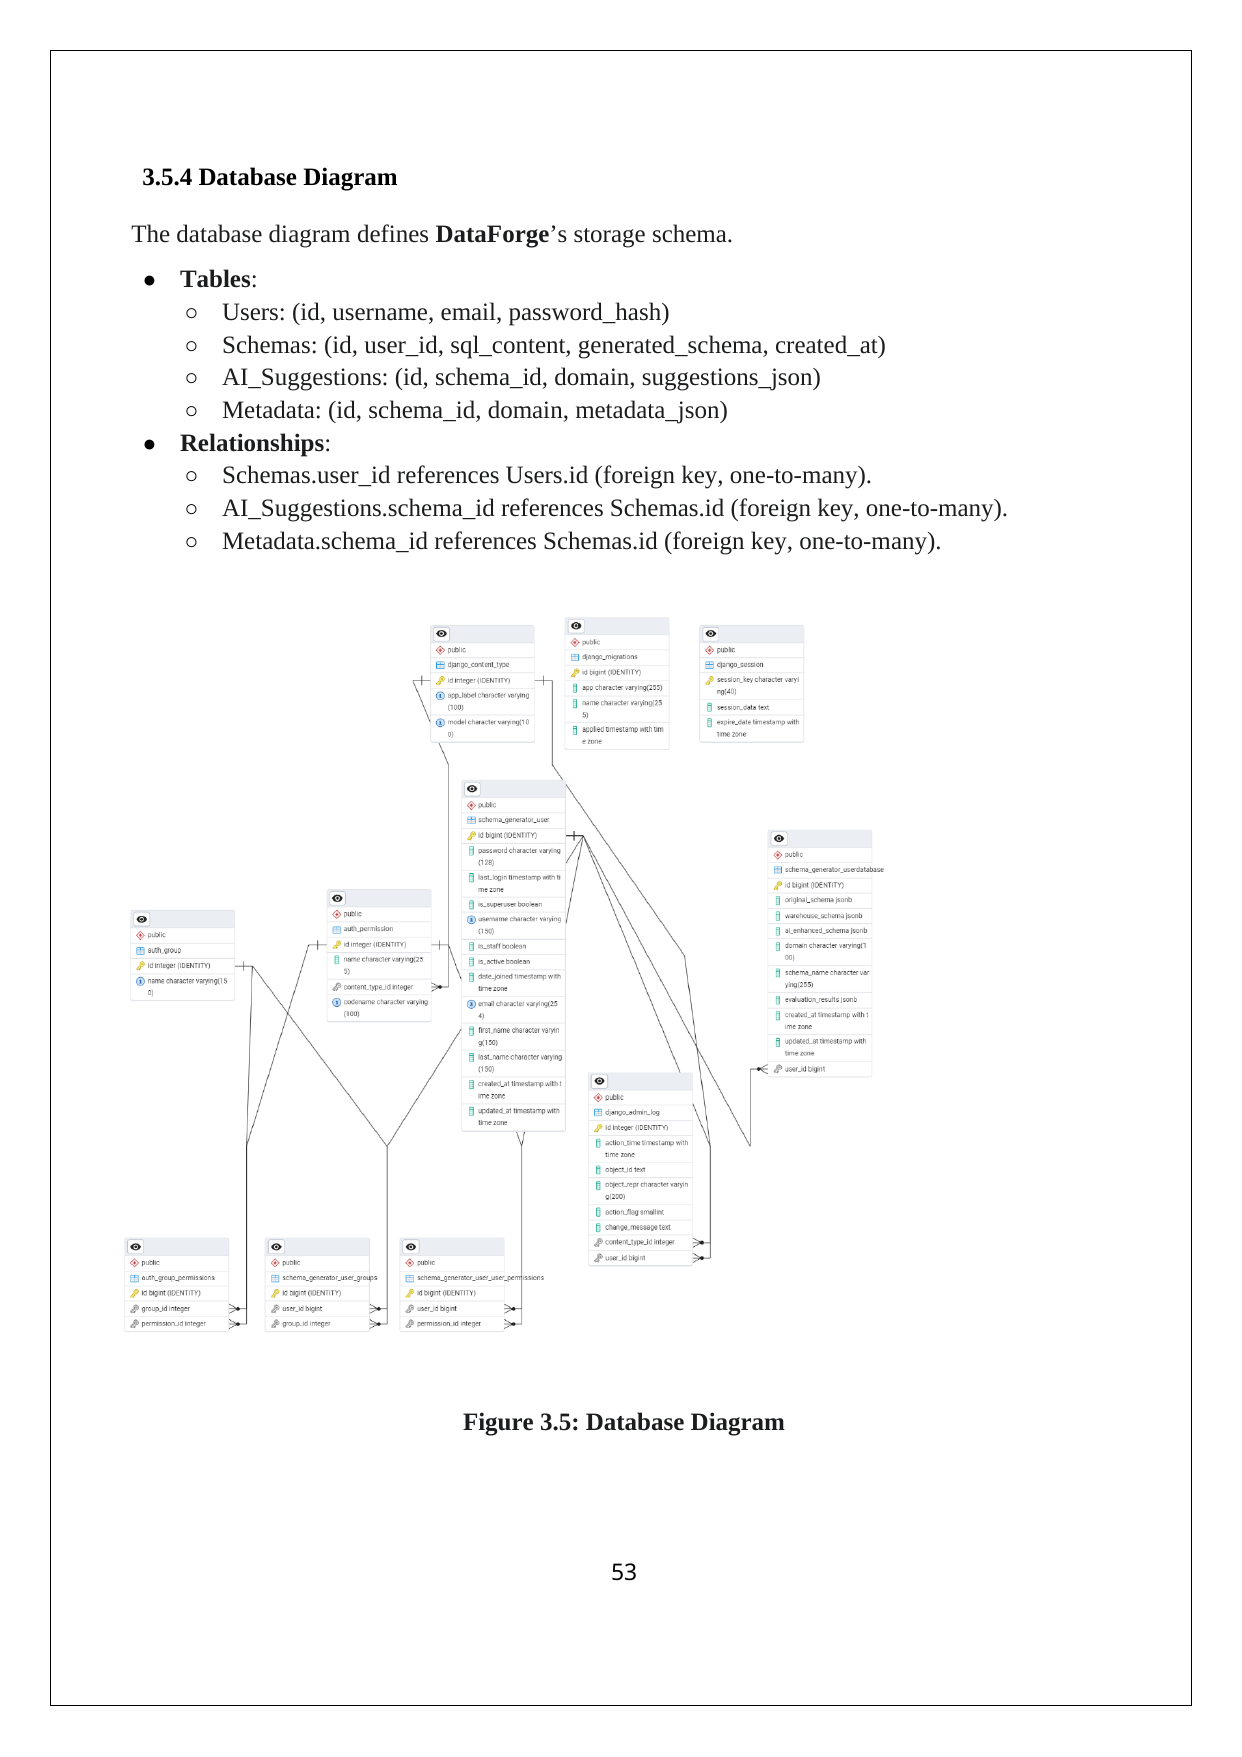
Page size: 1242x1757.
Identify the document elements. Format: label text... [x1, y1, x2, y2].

list AI_Suggestions: (id, schema_id, domain, suggestions_json) [184, 362, 1117, 391]
subtitle 3.5.4 Database Diagram [142, 162, 1117, 219]
list Schemas.user_id references Users.id (foreign key, one-to-many). [184, 461, 1117, 489]
list Metadata: (id, schema_id, domain, metadata_json) [184, 395, 1117, 424]
list Tables: [142, 264, 1117, 293]
list AI_Suggestions.schema_id references Schemas.id (foreign key, one-to-many). [184, 493, 1117, 522]
text The database diagram defines DataForge’s storage schema. [131, 219, 1117, 248]
text Figure 3.5: Database Diagram [131, 1407, 1117, 1537]
list Schemas: (id, user_id, sql_content, generated_schema, created_at) [184, 330, 1117, 358]
list Relationships: [142, 428, 1117, 457]
picture [118, 611, 1109, 1347]
list Metadata.schema_id references Schemas.id (foreign key, one-to-many). [184, 526, 1117, 555]
list Users: (id, username, email, password_hash) [184, 297, 1117, 326]
